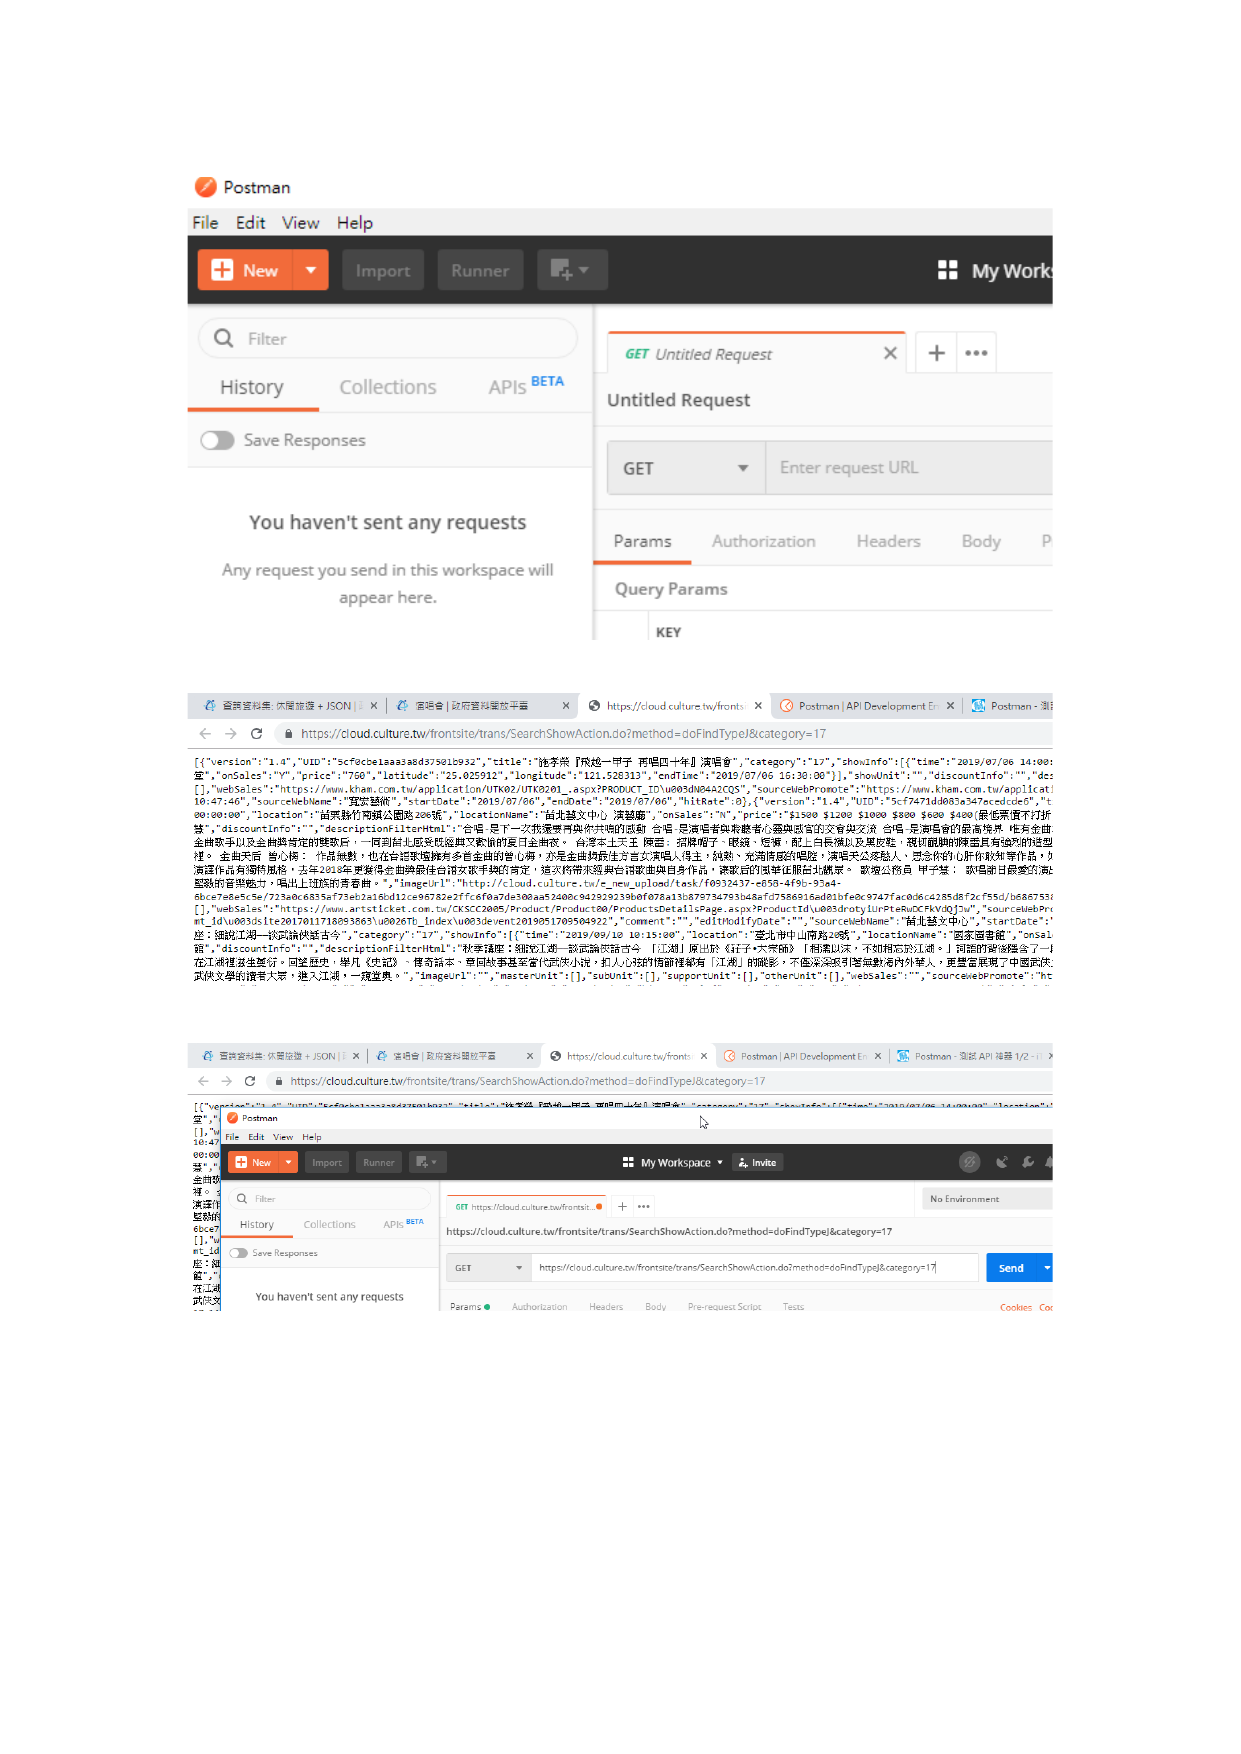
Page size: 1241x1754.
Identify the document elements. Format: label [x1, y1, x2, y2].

picture [187, 693, 1053, 986]
picture [187, 177, 1053, 640]
picture [187, 1043, 1053, 1311]
